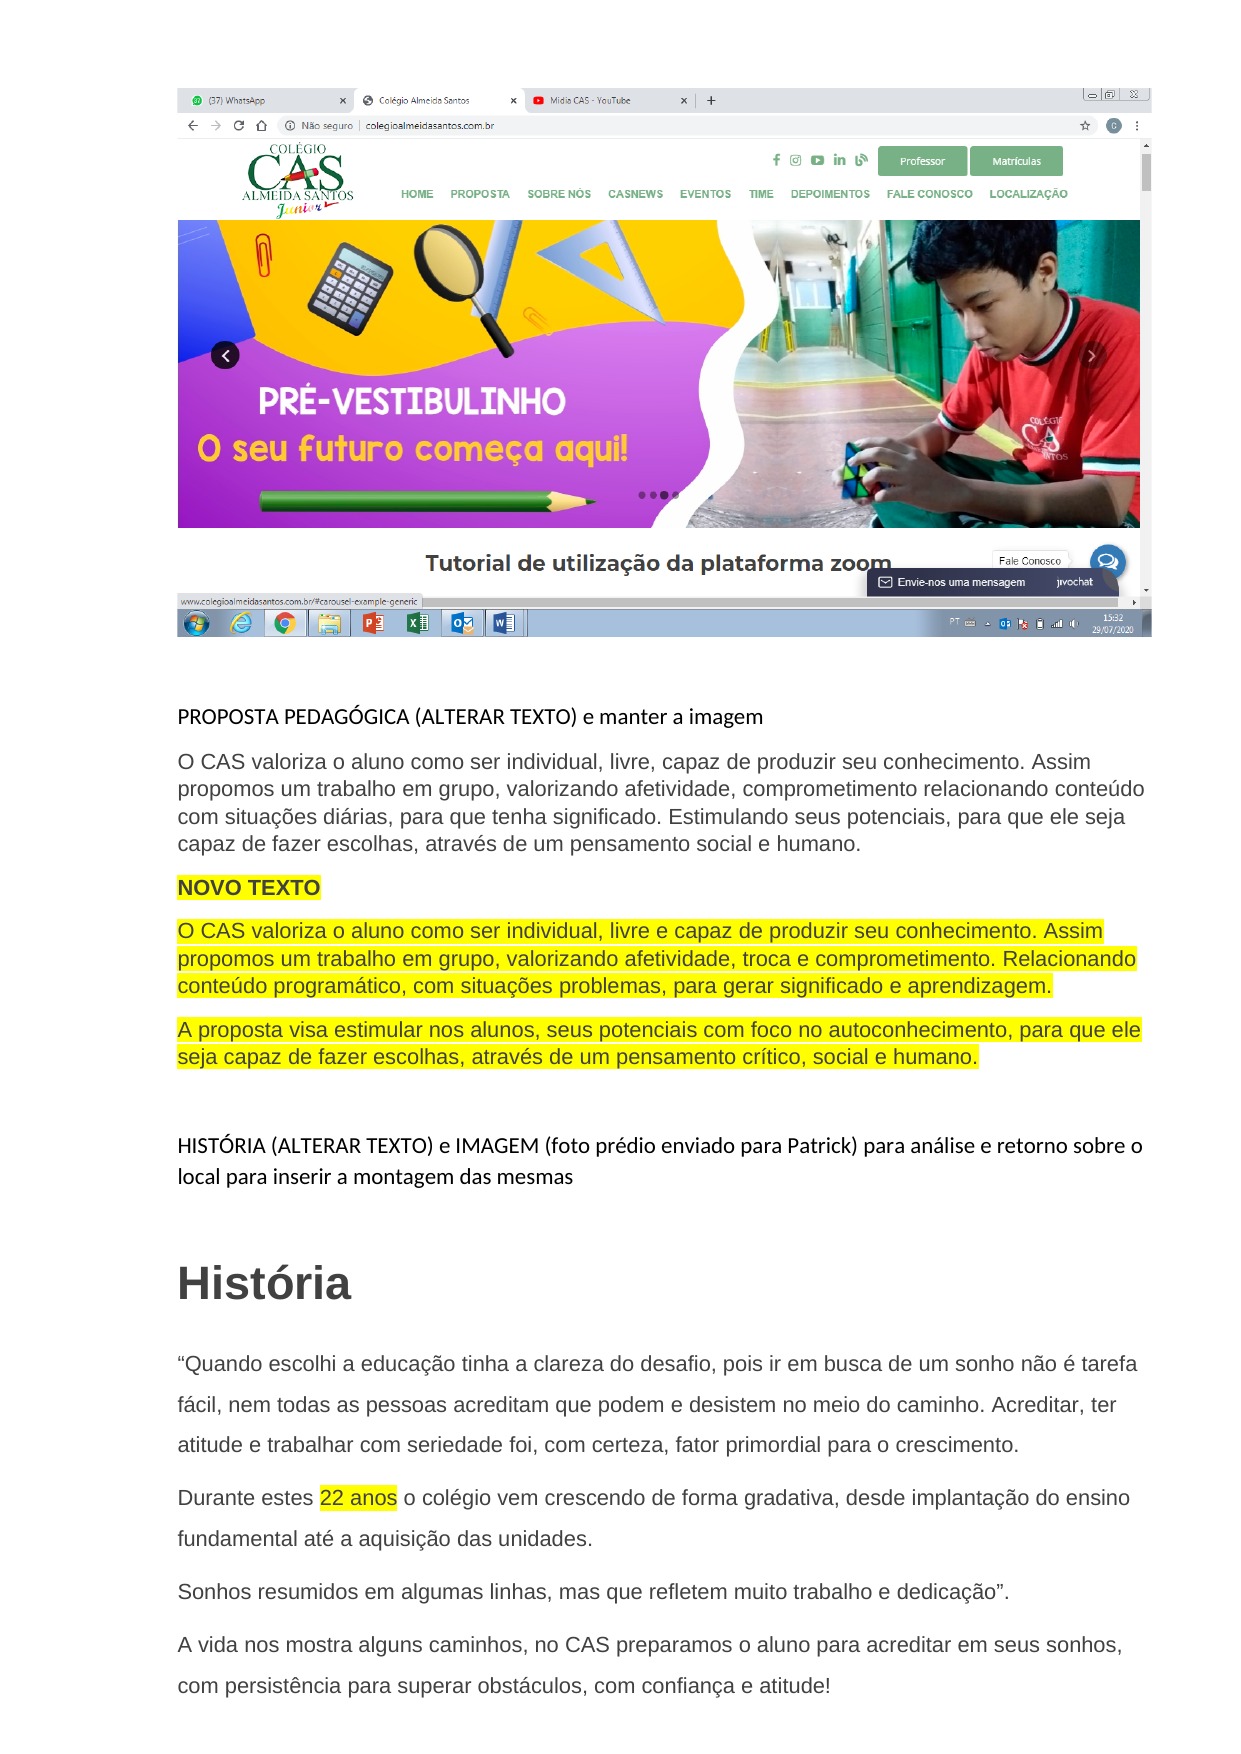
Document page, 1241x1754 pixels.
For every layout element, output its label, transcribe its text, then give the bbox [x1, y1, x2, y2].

text O CAS valoriza o aluno como ser individual, livre, capaz de produzir seu conhecimento. Assim propomos um trabalho em grupo, valorizando afetividade, comprometimento relacionando conteúdo com situações diárias, para que tenha significado. Estimulando seus potenciais, para que ele seja capaz de fazer escolhas, através de um pensamento social e humano. [177, 749, 1152, 856]
text PROPOSTA PEDAGÓGICA (ALTERAR TEXTO) e manter a imagem [177, 702, 1152, 730]
text A vida nos mostra alguns caminhos, no CAS preparamos o aluno para acreditar em seus sonhos, com persistência para superar obstáculos, com confiança e atitude! [177, 1617, 1152, 1698]
text “Quando escolhi a educação tinha a clareza do desafio, pois ir em busca de um sonho não é tarefa fácil, nem todas as pessoas acreditam que podem e desistem no meio do caminho. Acreditar, ter atitude e trabalhar com seriedade foi, com certeza, fator primordial para o crescimento. [177, 1336, 1152, 1457]
text A proposta visa estimular nos alunos, seus potenciais com foco no autoconhecimento, para que ele seja capaz de fazer escolhas, através de um pensamento crítico, social e humano. [177, 1017, 1152, 1069]
text Durante estes 22 anos o colégio vem crescendo de forma gradativa, desde implantação do ensino fundamental até a aquisição das unidades. [177, 1470, 1152, 1551]
text História [177, 1256, 1152, 1309]
picture [177, 88, 1152, 637]
text HISTÓRIA (ALTERAR TEXTO) e IMAGEM (foto prédio enviado para Patrick) para análise e retorno sobre o local para inserir a montagem das mesmas [177, 1132, 1152, 1190]
text NOVO TEXTO [177, 874, 1152, 900]
text Sonhos resumidos em algumas linhas, mas que refletem muito trabalho e dedicação”. [177, 1564, 1152, 1604]
text O CAS valoriza o aluno como ser individual, livre e capaz de produzir seu conhecimento. Assim propomos um trabalho em grupo, valorizando afetividade, troca e comprometimento. Relacionando conteúdo programático, com situações problemas, para gerar significado e aprendizagem. [177, 918, 1152, 998]
